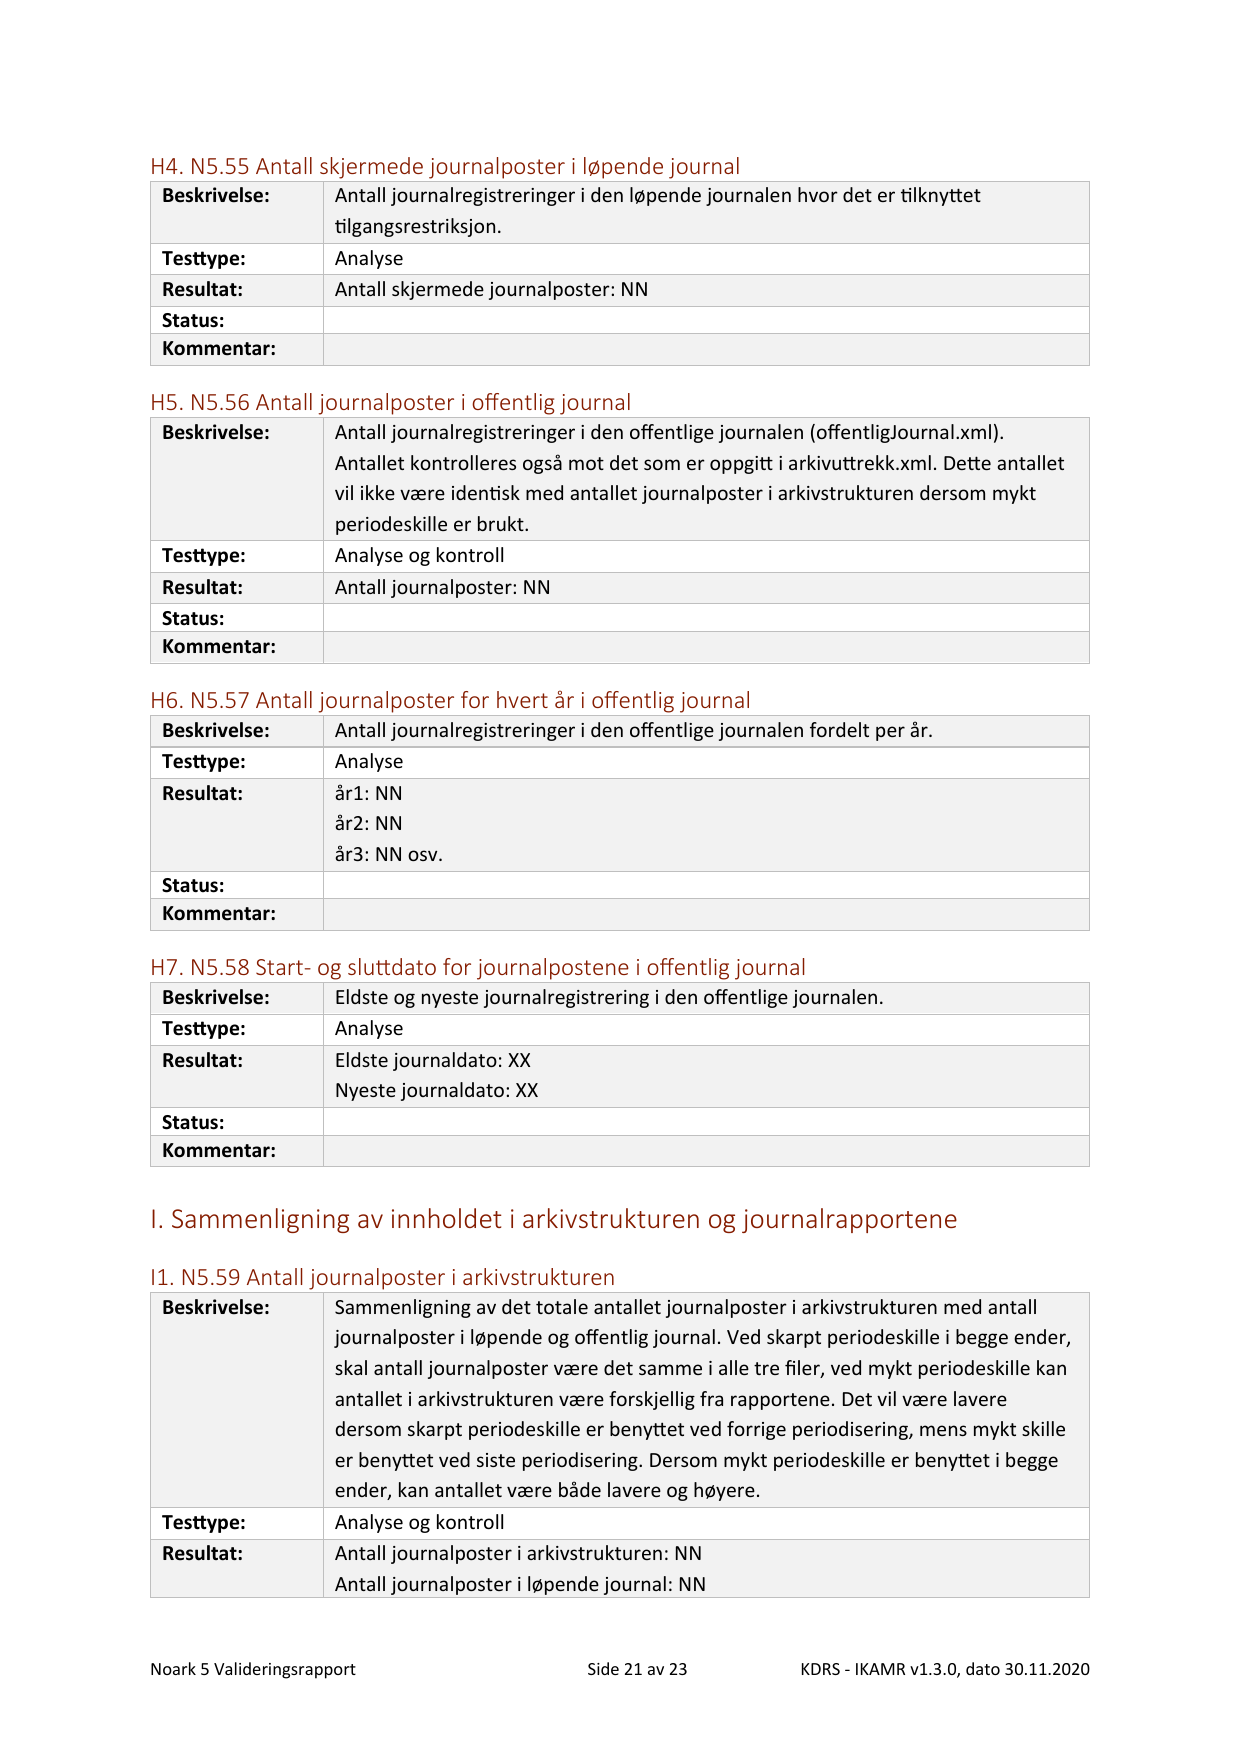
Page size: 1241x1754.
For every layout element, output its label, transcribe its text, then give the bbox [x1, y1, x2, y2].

table_cell Resultat: [151, 275, 323, 306]
table_cell Kommentar: [151, 632, 323, 662]
table_cell [324, 1136, 1089, 1166]
table_cell Analyse og kontroll [324, 1508, 1089, 1538]
table_cell Resultat: [151, 1046, 323, 1107]
table_cell Testtype: [151, 244, 323, 274]
table_cell Status: [151, 872, 323, 898]
subtitle I1. N5.59 Antall journalposter i arkivstrukturen [150, 1261, 1090, 1292]
table_header Sammenligning av det totale antallet journalposter i arkivstrukturen med antall journalposter i løpende og offentlig journal. Ved skarpt periodeskille i begge ender, skal antall journalposter være det samme i alle tre filer, ved mykt periodeskille kan antallet i arkivstrukturen være forskjellig fra rapportene. Det vil være lavere dersom skarpt periodeskille er benyttet ved forrige periodisering, mens mykt skille er benyttet ved siste periodisering. Dersom mykt periodeskille er benyttet i begge ender, kan antallet være både lavere og høyere. [324, 1293, 1089, 1507]
table_cell Status: [151, 604, 323, 631]
table_cell [324, 1108, 1089, 1135]
table_cell Status: [151, 1108, 323, 1135]
table_cell [324, 632, 1089, 662]
table_cell Kommentar: [151, 899, 323, 930]
table_header Beskrivelse: [151, 182, 323, 243]
subtitle H6. N5.57 Antall journalposter for hvert år i offentlig journal [150, 684, 1090, 715]
table_header Beskrivelse: [151, 983, 323, 1013]
table_header Eldste og nyeste journalregistrering i den offentlige journalen. [324, 983, 1089, 1013]
table_cell Testtype: [151, 541, 323, 572]
table_cell [324, 899, 1089, 930]
table_header Beskrivelse: [151, 716, 323, 746]
table_header Beskrivelse: [151, 1293, 323, 1507]
table_cell Eldste journaldato: XX Nyeste journaldato: XX [324, 1046, 1089, 1107]
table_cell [324, 1540, 1089, 1597]
table_header Beskrivelse: [151, 418, 323, 540]
table_cell Resultat: [151, 1540, 323, 1597]
table_cell [324, 307, 1089, 333]
table_cell [324, 604, 1089, 631]
table_cell Antall skjermede journalposter: NN [324, 275, 1089, 306]
table_cell Testtype: [151, 748, 323, 778]
subtitle H4. N5.55 Antall skjermede journalposter i løpende journal [150, 150, 1090, 181]
table_cell år1: NN år2: NN år3: NN osv. [324, 779, 1089, 871]
table_cell Analyse [324, 1015, 1089, 1045]
table_cell Kommentar: [151, 1136, 323, 1166]
table_cell Antall journalposter: NN [324, 573, 1089, 603]
table_cell Analyse og kontroll [324, 541, 1089, 572]
table_cell Status: [151, 307, 323, 333]
table_cell Kommentar: [151, 334, 323, 365]
table_cell Testtype: [151, 1508, 323, 1538]
table_cell [324, 334, 1089, 365]
table_cell [324, 872, 1089, 898]
table_header Antall journalregistreringer i den løpende journalen hvor det er tilknyttet tilgangsrestriksjon. [324, 182, 1089, 243]
table_header Antall journalregistreringer i den offentlige journalen (offentligJournal.xml). Antallet kontrolleres også mot det som er oppgitt i arkivuttrekk.xml. Dette antallet vil ikke være identisk med antallet journalposter i arkivstrukturen dersom mykt periodeskille er brukt. [324, 418, 1089, 540]
table_header Antall journalregistreringer i den offentlige journalen fordelt per år. [324, 716, 1089, 746]
subtitle I. Sammenligning av innholdet i arkivstrukturen og journalrapportene [150, 1201, 1090, 1236]
subtitle H7. N5.58 Start- og sluttdato for journalpostene i offentlig journal [150, 952, 1090, 982]
subtitle H5. N5.56 Antall journalposter i offentlig journal [150, 387, 1090, 417]
table_cell Resultat: [151, 573, 323, 603]
table_cell Testtype: [151, 1015, 323, 1045]
table_cell Resultat: [151, 779, 323, 871]
table_cell Analyse [324, 748, 1089, 778]
table_cell Analyse [324, 244, 1089, 274]
